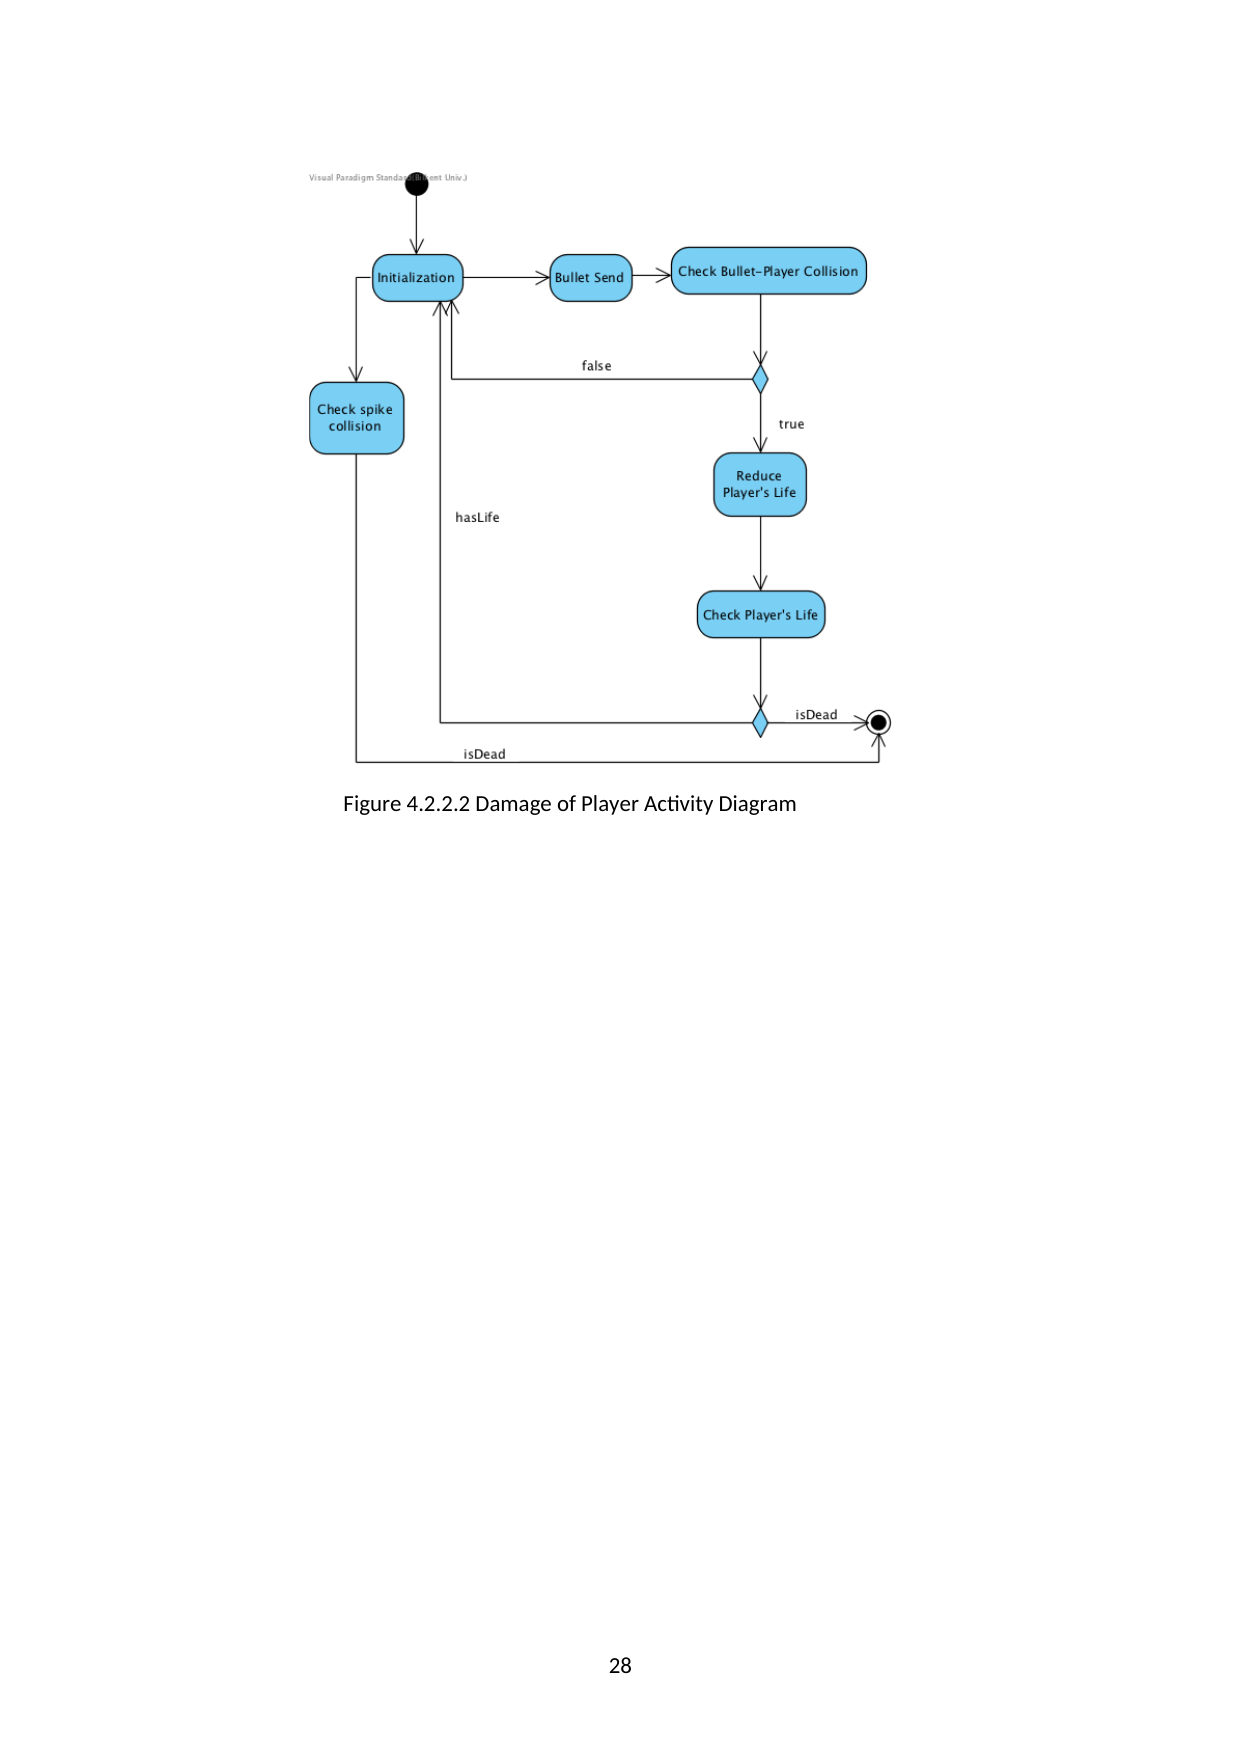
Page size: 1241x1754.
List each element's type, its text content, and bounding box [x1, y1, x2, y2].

picture [309, 171, 895, 767]
